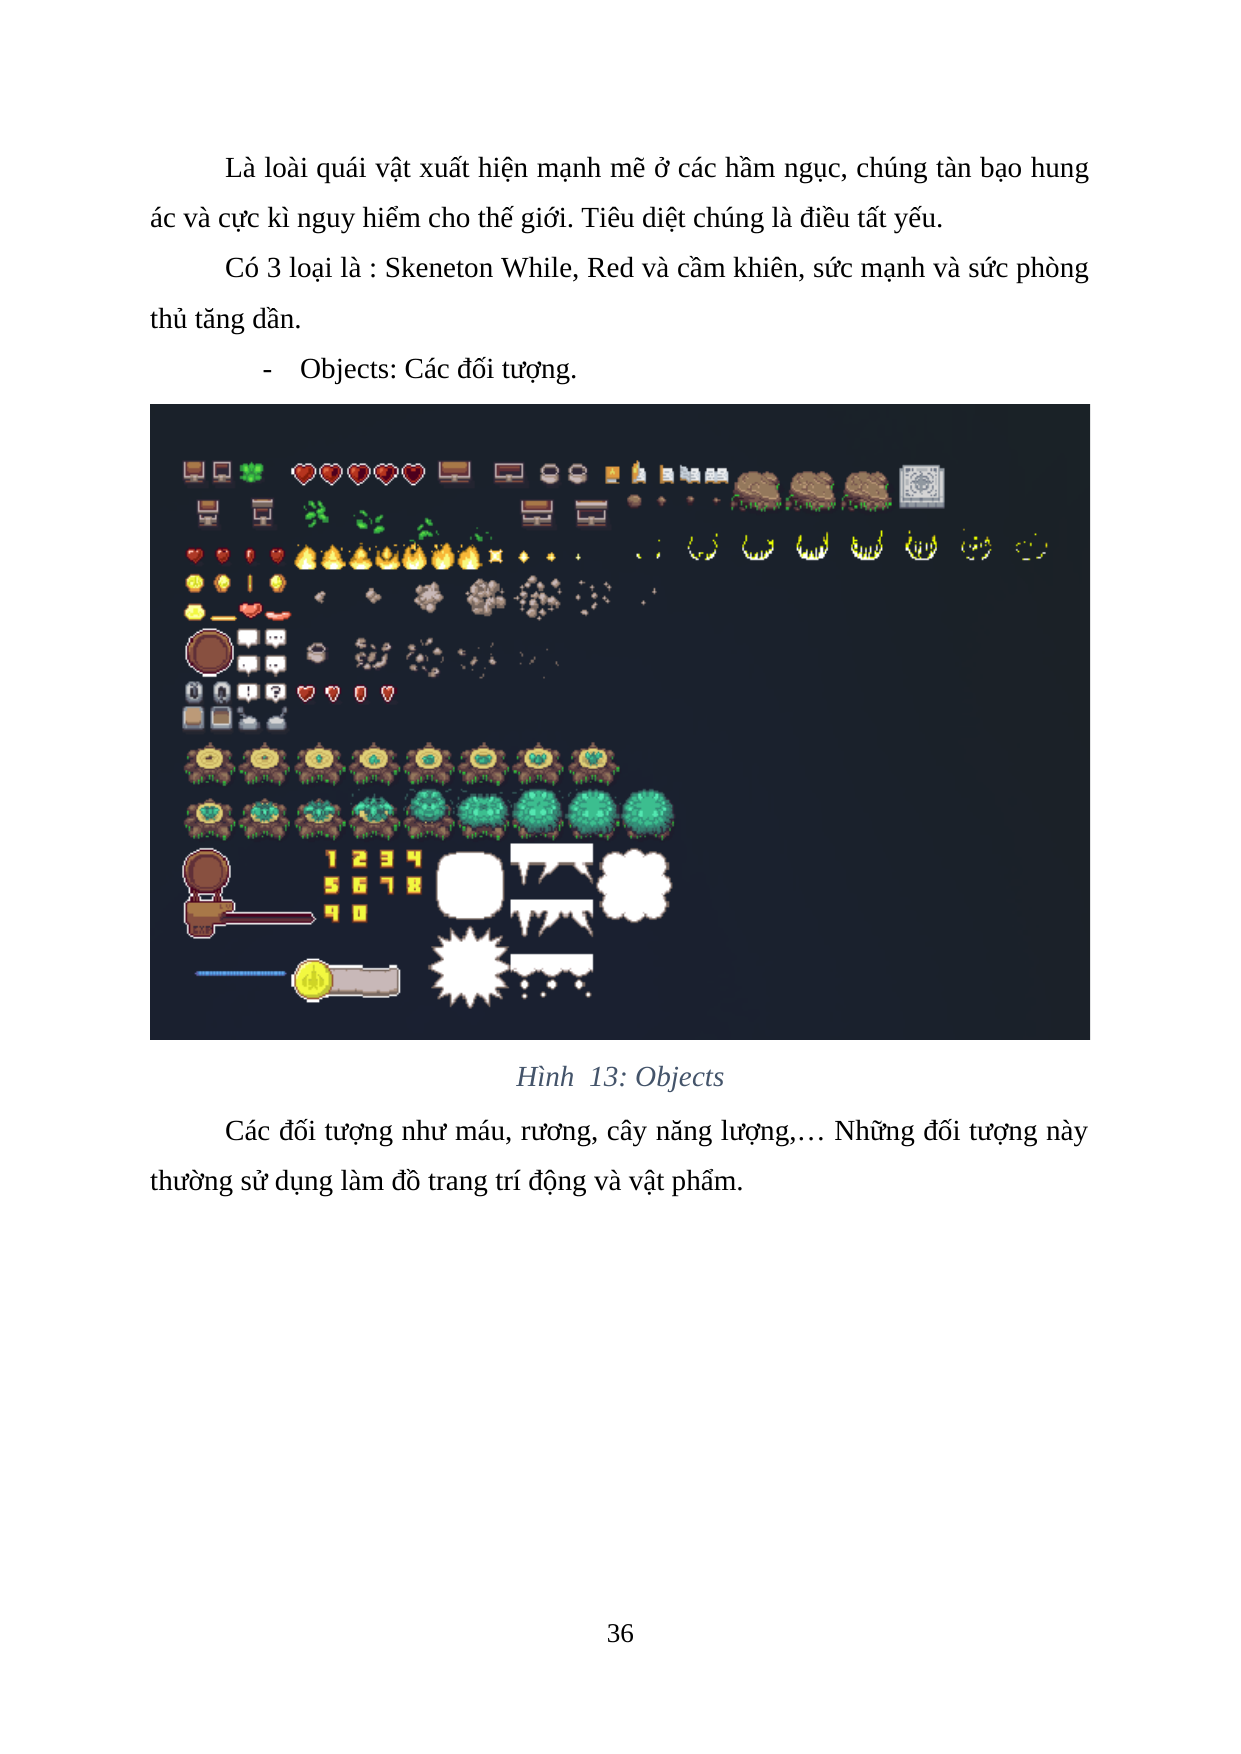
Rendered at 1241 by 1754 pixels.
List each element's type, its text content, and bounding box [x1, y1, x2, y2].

list Objects: Các đối tượng. [262, 351, 1090, 385]
text Có 3 loại là : Skeneton While, Red và cầm khiên, sức mạnh và sức phòng thủ tăng dần. [150, 251, 1090, 334]
picture [150, 404, 1091, 1040]
text Các đối tượng như máu, rương, cây năng lượng,… Những đối tượng này thường sử dụng làm đồ trang trí động và vật phẩm. [150, 1113, 1090, 1197]
text Là loài quái vật xuất hiện mạnh mẽ ở các hầm ngục, chúng tàn bạo hung ác và cực kì nguy hiểm cho thế giới. Tiêu diệt chúng là điều tất yếu. [150, 150, 1090, 234]
text Hình 13: Objects [150, 1059, 1090, 1092]
